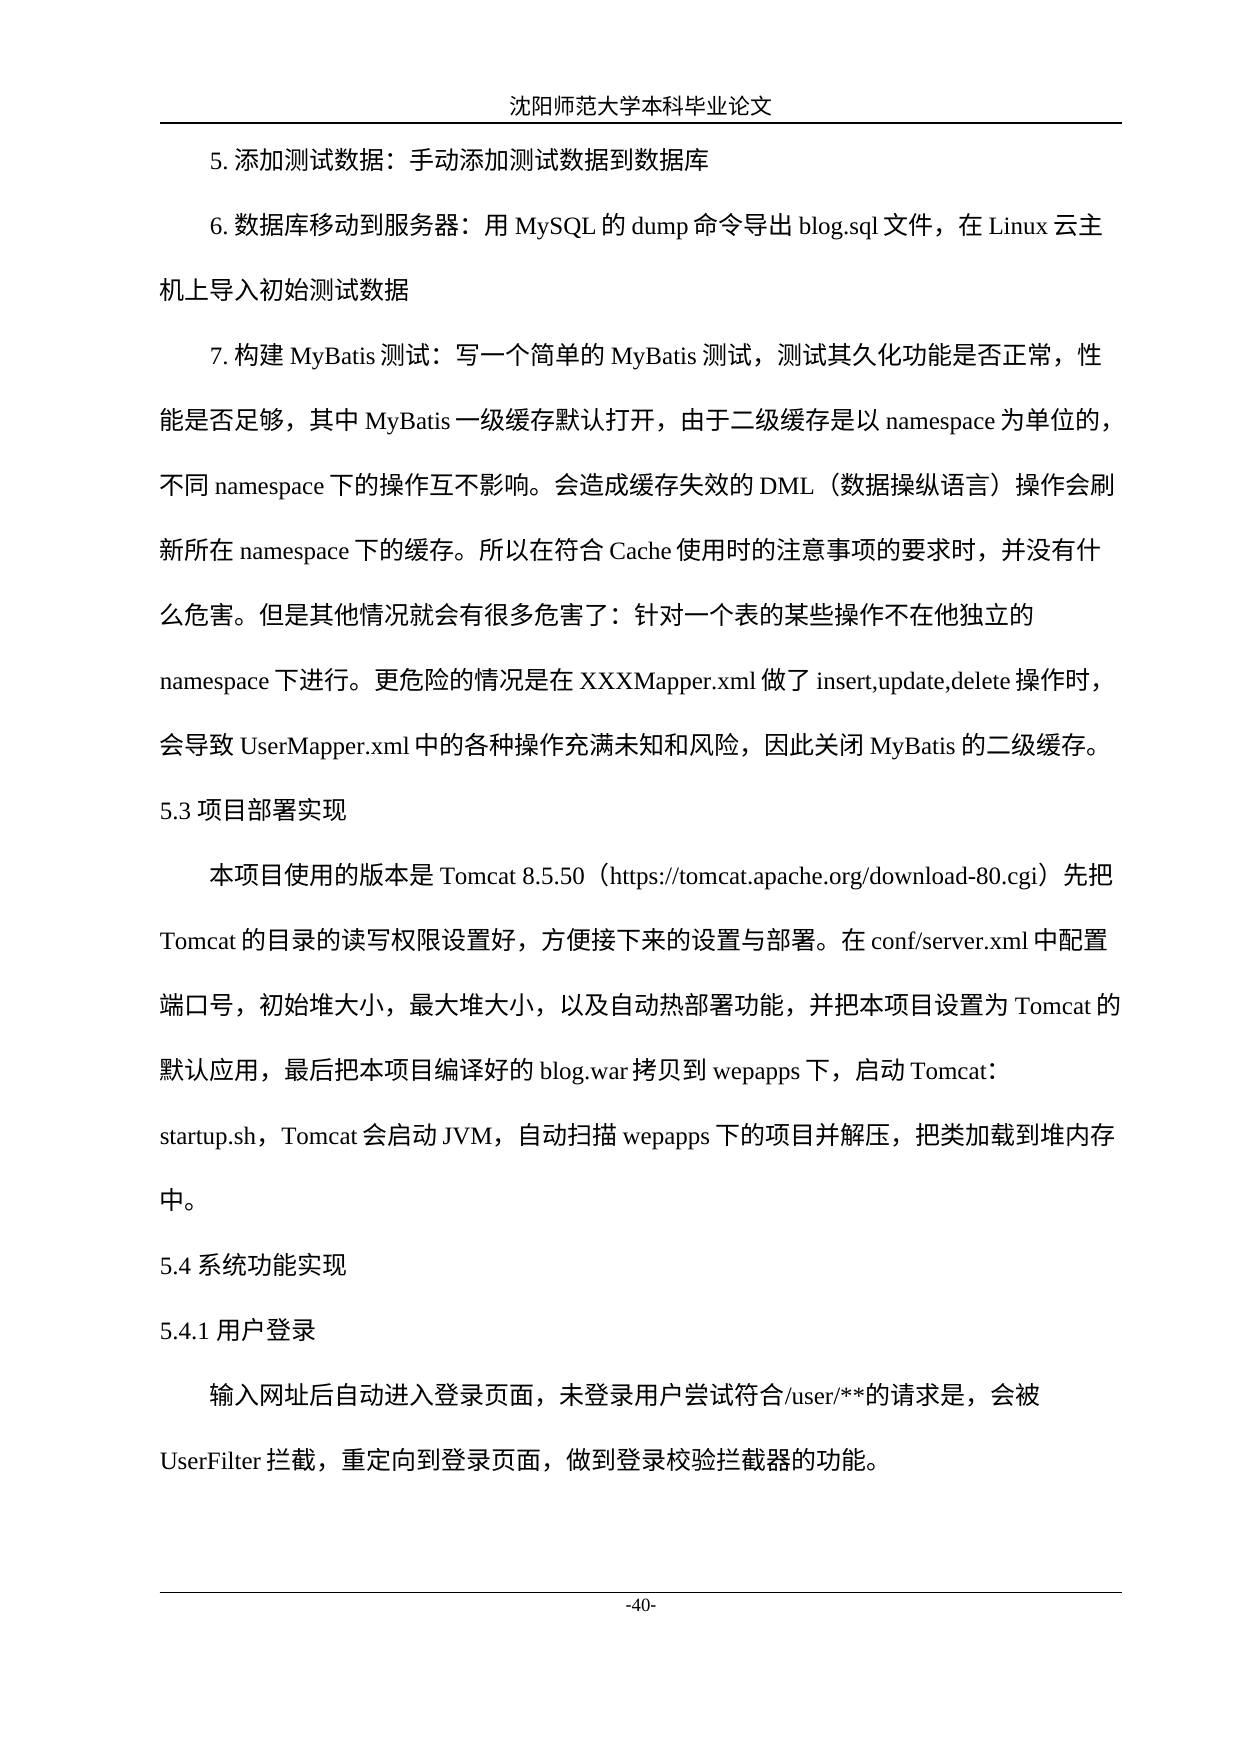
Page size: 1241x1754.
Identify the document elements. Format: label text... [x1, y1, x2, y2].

text 7. 构建MyBatis测试：写一个简单的MyBatis测试，测试其久化功能是否正常，性能是否足够，其中MyBatis一级缓存默认打开，由于二级缓存是以namespace为单位的，不同namespace下的操作互不影响。会造成缓存失效的DML（数据操纵语言）操作会刷新所在namespace下的缓存。所以在符合Cache使用时的注意事项的要求时，并没有什么危害。但是其他情况就会有很多危害了：针对一个表的某些操作不在他独立的namespace下进行。更危险的情况是在XXXMapper.xml做了insert,update,delete操作时，会导致UserMapper.xml中的各种操作充满未知和风险，因此关闭MyBatis的二级缓存。 [159, 321, 1122, 776]
text 输入网址后自动进入登录页面，未登录用户尝试符合/user/**的请求是，会被UserFilter拦截，重定向到登录页面，做到登录校验拦截器的功能。 [159, 1361, 1122, 1491]
subtitle 5.4.1 用户登录 [159, 1296, 1122, 1361]
text 5. 添加测试数据：手动添加测试数据到数据库 [159, 126, 1122, 191]
text 本项目使用的版本是Tomcat 8.5.50（https://tomcat.apache.org/download-80.cgi）先把Tomcat的目录的读写权限设置好，方便接下来的设置与部署。在conf/server.xml中配置端口号，初始堆大小，最大堆大小，以及自动热部署功能，并把本项目设置为Tomcat的默认应用，最后把本项目编译好的blog.war拷贝到wepapps下，启动Tomcat：startup.sh，Tomcat会启动JVM，自动扫描wepapps下的项目并解压，把类加载到堆内存中。 [159, 841, 1122, 1231]
subtitle 5.4 系统功能实现 [159, 1231, 1122, 1296]
subtitle 5.3 项目部署实现 [159, 776, 1122, 841]
text 6. 数据库移动到服务器：用MySQL的dump命令导出blog.sql文件，在Linux云主机上导入初始测试数据 [159, 191, 1122, 321]
